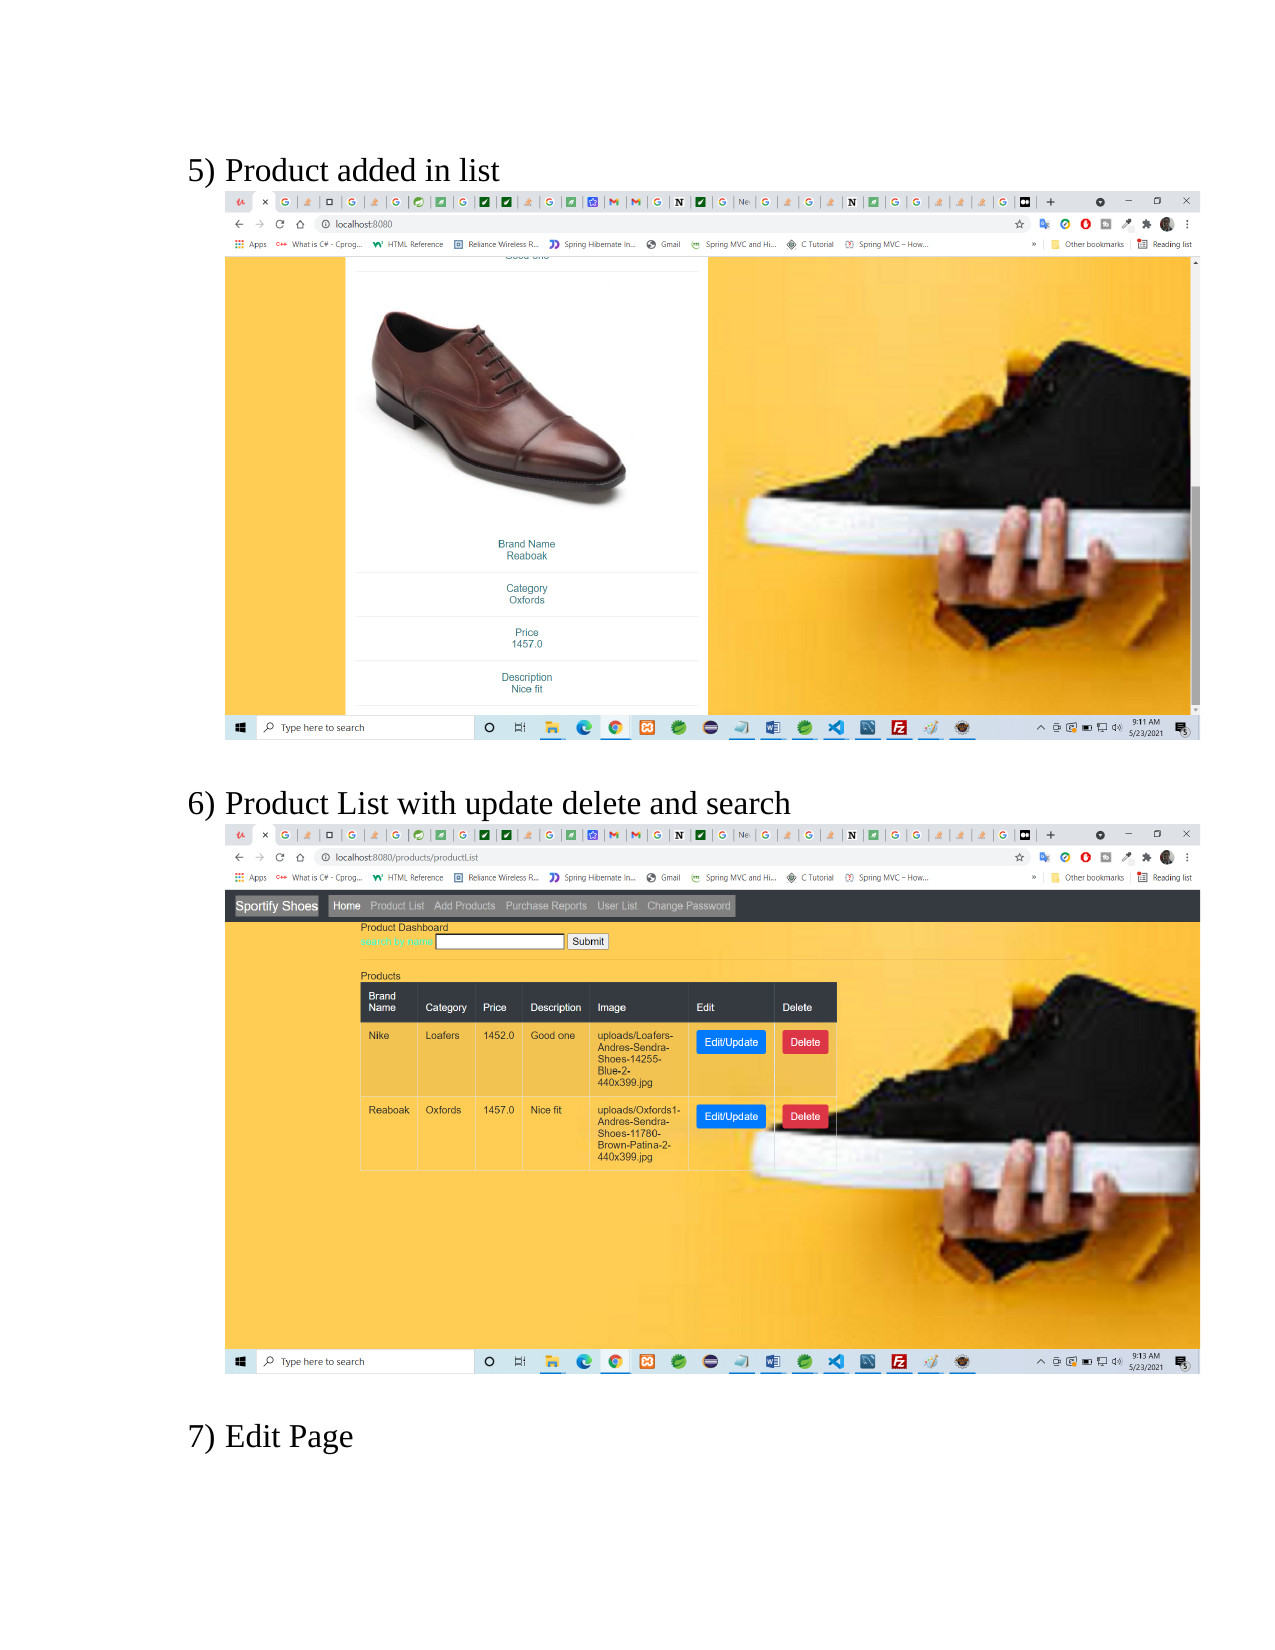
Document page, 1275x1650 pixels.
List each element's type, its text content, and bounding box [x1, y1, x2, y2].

list Edit Page [187, 1417, 1125, 1455]
list Product List with update delete and search [187, 783, 1125, 822]
picture [225, 191, 1200, 740]
picture [225, 824, 1200, 1374]
list Product added in list [187, 150, 1125, 188]
